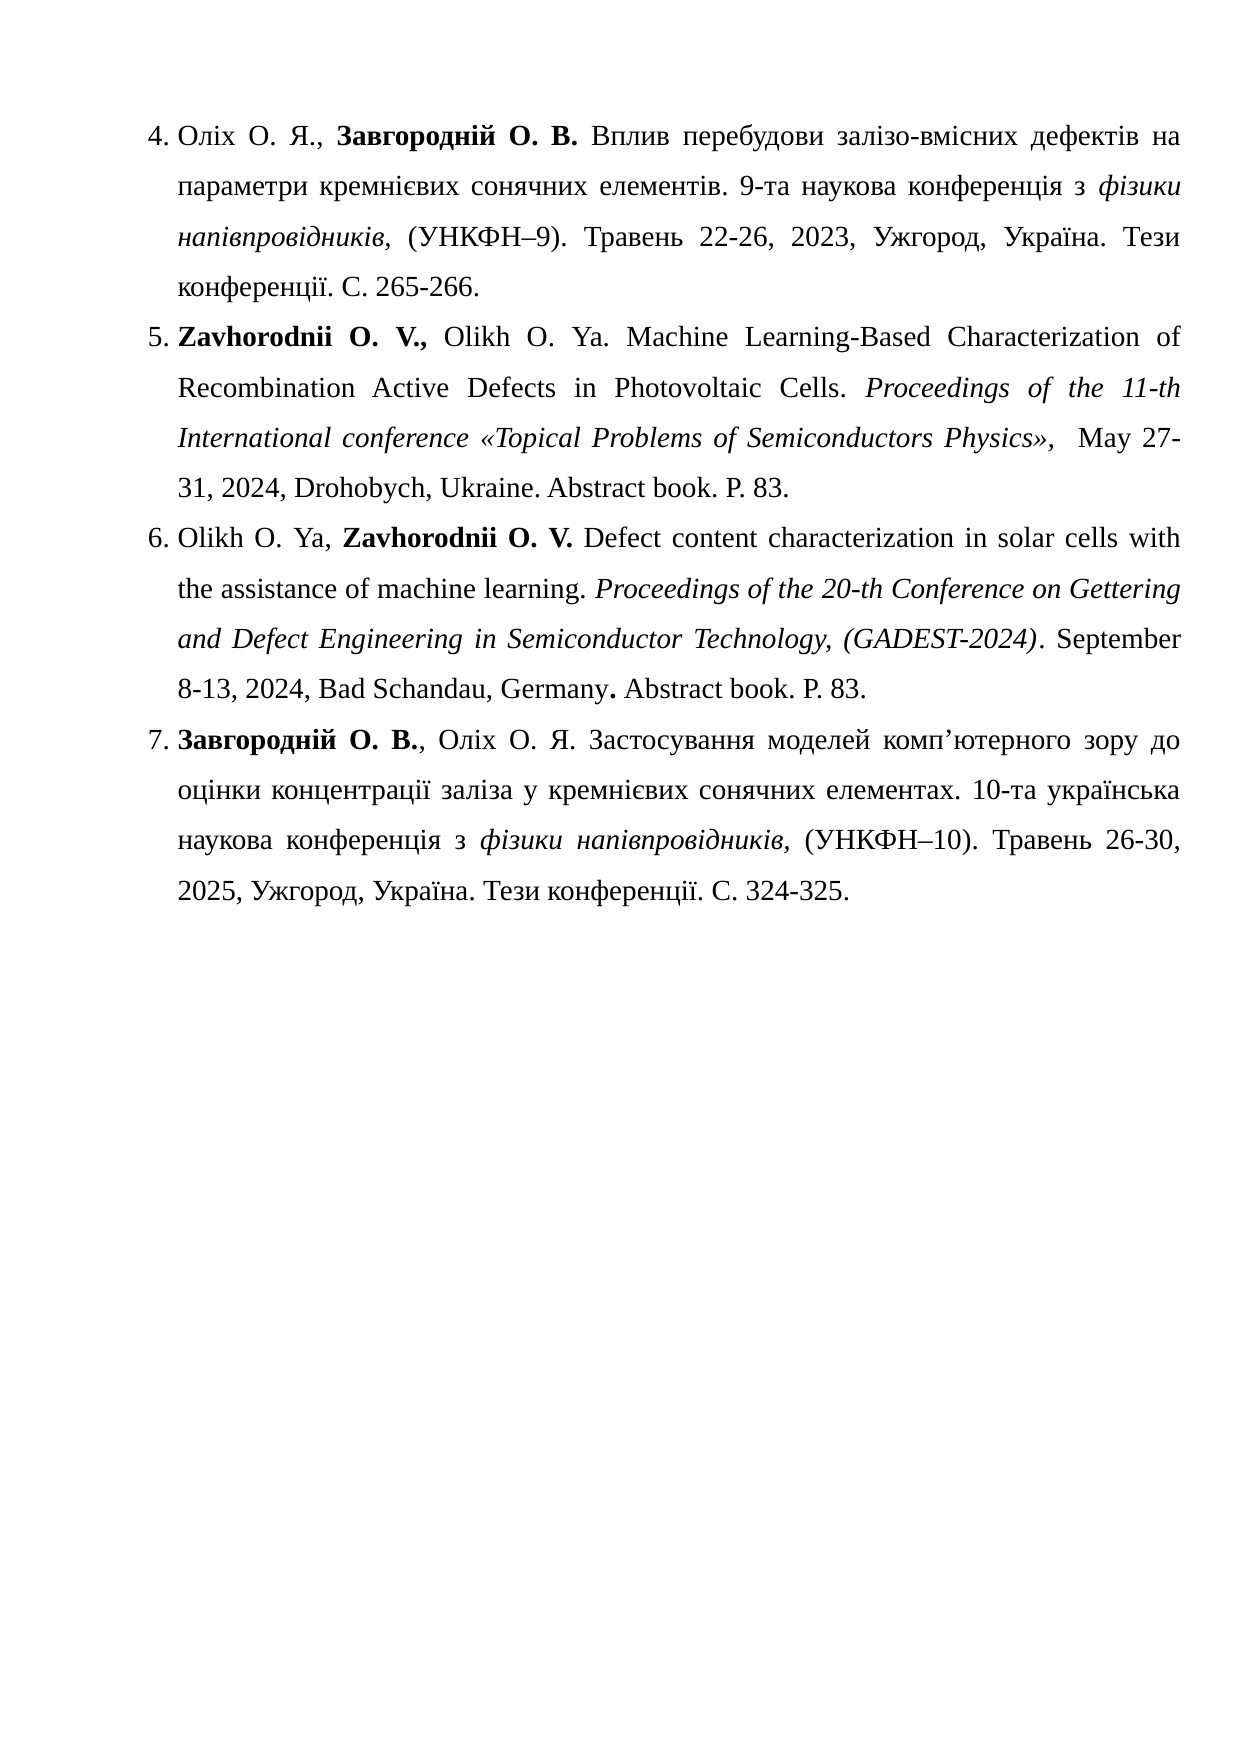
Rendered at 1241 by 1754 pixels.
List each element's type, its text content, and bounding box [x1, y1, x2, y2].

list Завгородній О. В., Оліх О. Я. Застосування моделей комп’ютерного зору до оцінки концентрації заліза у кремнієвих сонячних елементах. 10-та українська наукова конференція з фізики напівпровідників, (УНКФН–10). Травень 26-30, 2025, Ужгород, Україна. Тези конференції. С. 324-325. [148, 722, 1181, 906]
list Olikh O. Ya, Zavhorodnii O. V. Defect content characterization in solar cells with the assistance of machine learning. Proceedings of the 20-th Conference on Gettering and Defect Engineering in Semiconductor Technology, (GADEST-2024). September 8-13, 2024, Bad Schandau, Germany. Abstract book. P. 83. [148, 521, 1181, 705]
list Оліх О. Я., Завгородній О. В. Вплив перебудови залізо-вмісних дефектів на параметри кремнієвих сонячних елементів. 9-та наукова конференція з фізики напівпровідників, (УНКФН–9). Травень 22-26, 2023, Ужгород, Україна. Тези конференції. С. 265-266. [148, 118, 1181, 303]
list Zavhorodnii O. V., Olikh O. Ya. Machine Learning-Based Characterization of Recombination Active Defects in Photovoltaic Cells. Proceedings of the 11-th International conference «Topical Problems of Semiconductors Physics», May 27-31, 2024, Drohobych, Ukraine. Abstract book. P. 83. [148, 319, 1181, 504]
